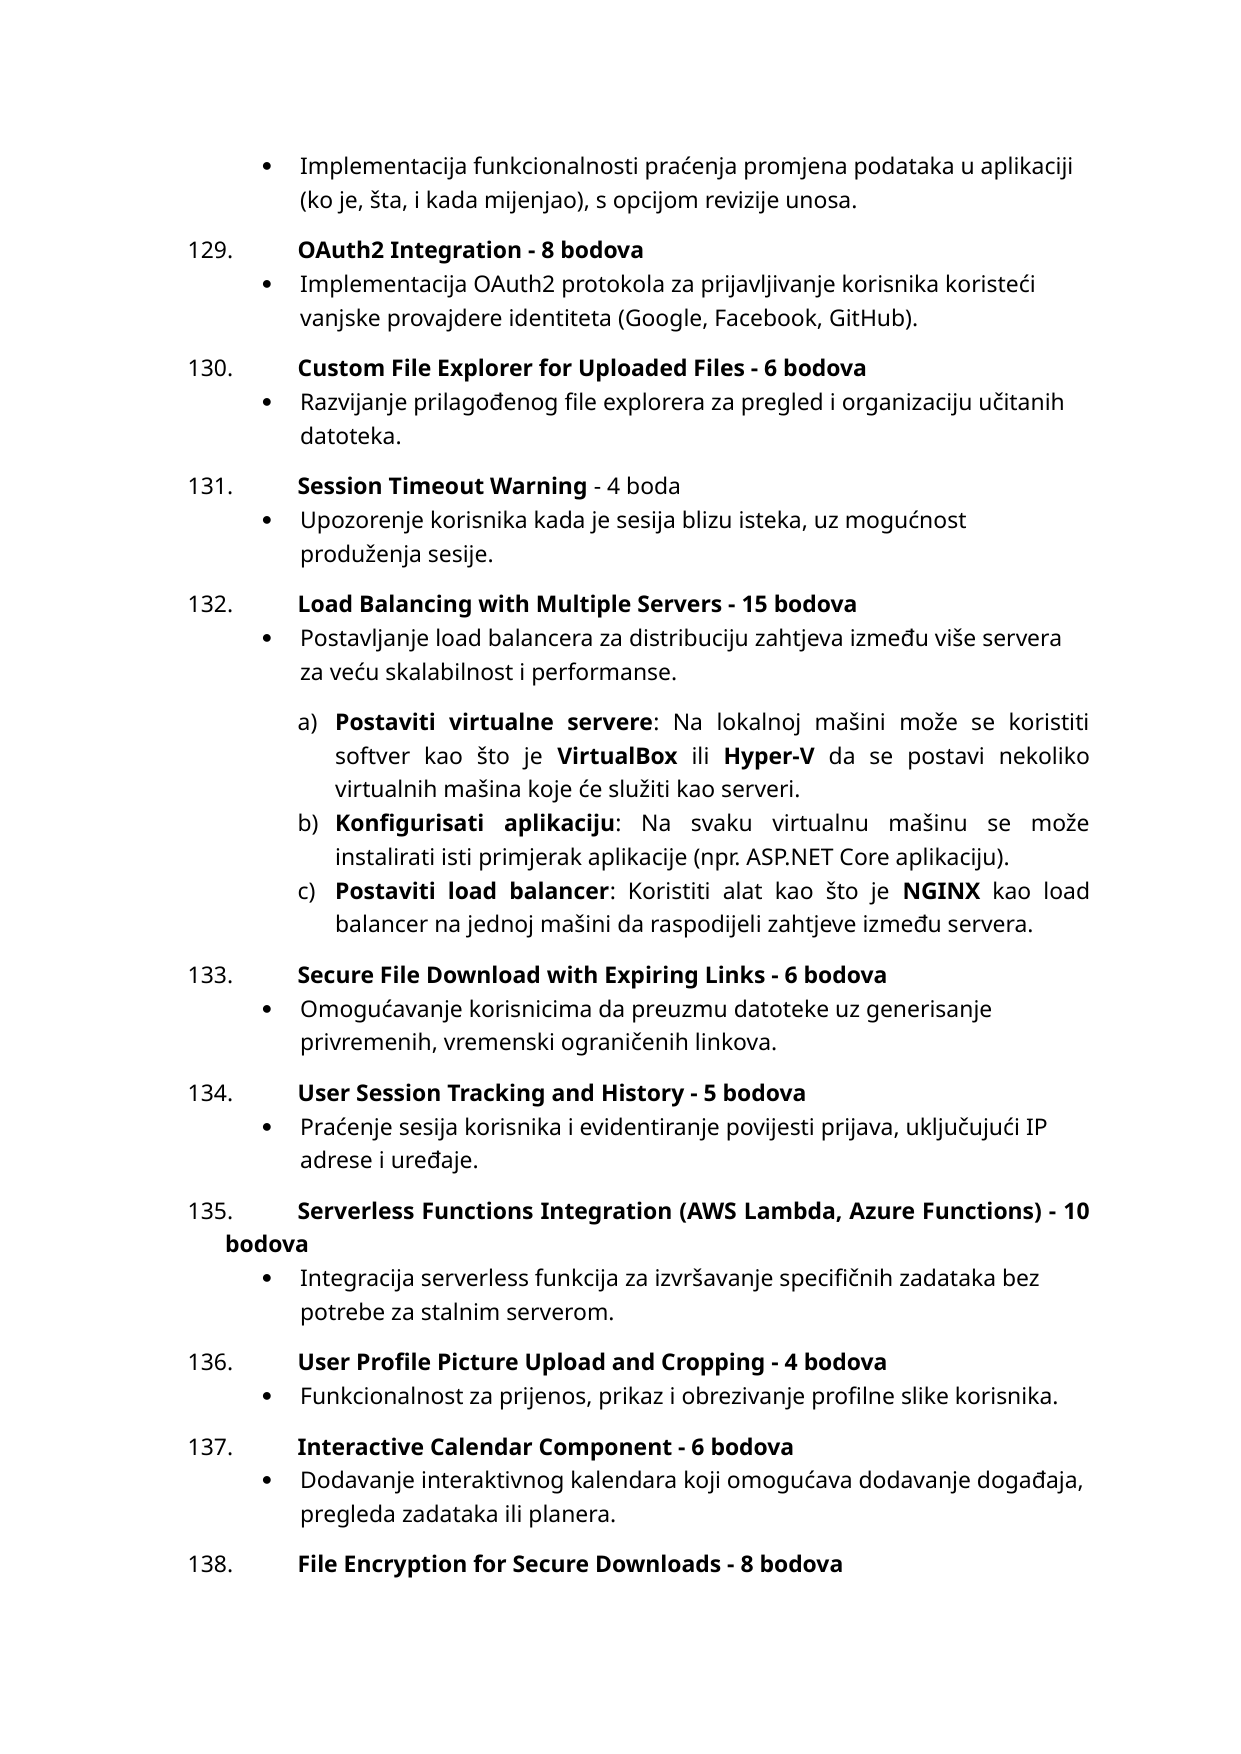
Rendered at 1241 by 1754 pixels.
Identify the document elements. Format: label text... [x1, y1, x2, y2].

list Praćenje sesija korisnika i evidentiranje povijesti prijava, uključujući IP adrese i uređaje. [263, 1110, 1090, 1175]
list OAuth2 Integration - 8 bodova [187, 234, 1090, 265]
list Postaviti load balancer: Koristiti alat kao što je NGINX kao load balancer na jednoj mašini da raspodijeli zahtjeve između servera. [297, 874, 1090, 939]
list Upozorenje korisnika kada je sesija blizu isteka, uz mogućnost produženja sesije. [263, 504, 1090, 569]
list Integracija serverless funkcija za izvršavanje specifičnih zadataka bez potrebe za stalnim serverom. [263, 1262, 1090, 1327]
list Razvijanje prilagođenog file explorera za pregled i organizaciju učitanih datoteka. [263, 386, 1090, 451]
list Funkcionalnost za prijenos, prikaz i obrezivanje profilne slike korisnika. [263, 1380, 1090, 1411]
list Custom File Explorer for Uploaded Files - 6 bodova [187, 352, 1090, 383]
list File Encryption for Secure Downloads - 8 bodova [187, 1548, 1090, 1579]
list Session Timeout Warning - 4 boda [187, 470, 1090, 501]
list Interactive Calendar Component - 6 bodova [187, 1430, 1090, 1462]
list Implementacija OAuth2 protokola za prijavljivanje korisnika koristeći vanjske provajdere identiteta (Google, Facebook, GitHub). [263, 268, 1090, 333]
list User Profile Picture Upload and Cropping - 4 bodova [187, 1346, 1090, 1377]
list Secure File Download with Expiring Links - 6 bodova [187, 959, 1090, 990]
list Serverless Functions Integration (AWS Lambda, Azure Functions) - 10 bodova [187, 1194, 1090, 1259]
list Postavljanje load balancera za distribuciju zahtjeva između više servera za veću skalabilnost i performanse. [263, 622, 1090, 687]
list User Session Tracking and History - 5 bodova [187, 1077, 1090, 1108]
list Implementacija funkcionalnosti praćenja promjena podataka u aplikaciji (ko je, šta, i kada mijenjao), s opcijom revizije unosa. [263, 150, 1090, 215]
list Dodavanje interaktivnog kalendara koji omogućava dodavanje događaja, pregleda zadataka ili planera. [263, 1464, 1090, 1529]
list Load Balancing with Multiple Servers - 15 bodova [187, 588, 1090, 619]
list Omogućavanje korisnicima da preuzmu datoteke uz generisanje privremenih, vremenski ograničenih linkova. [263, 992, 1090, 1057]
list Konfigurisati aplikaciju: Na svaku virtualnu mašinu se može instalirati isti primjerak aplikacije (npr. ASP.NET Core aplikaciju). [297, 807, 1090, 872]
list Postaviti virtualne servere: Na lokalnoj mašini može se koristiti softver kao što je VirtualBox ili Hyper-V da se postavi nekoliko virtualnih mašina koje će služiti kao serveri. [297, 706, 1090, 804]
